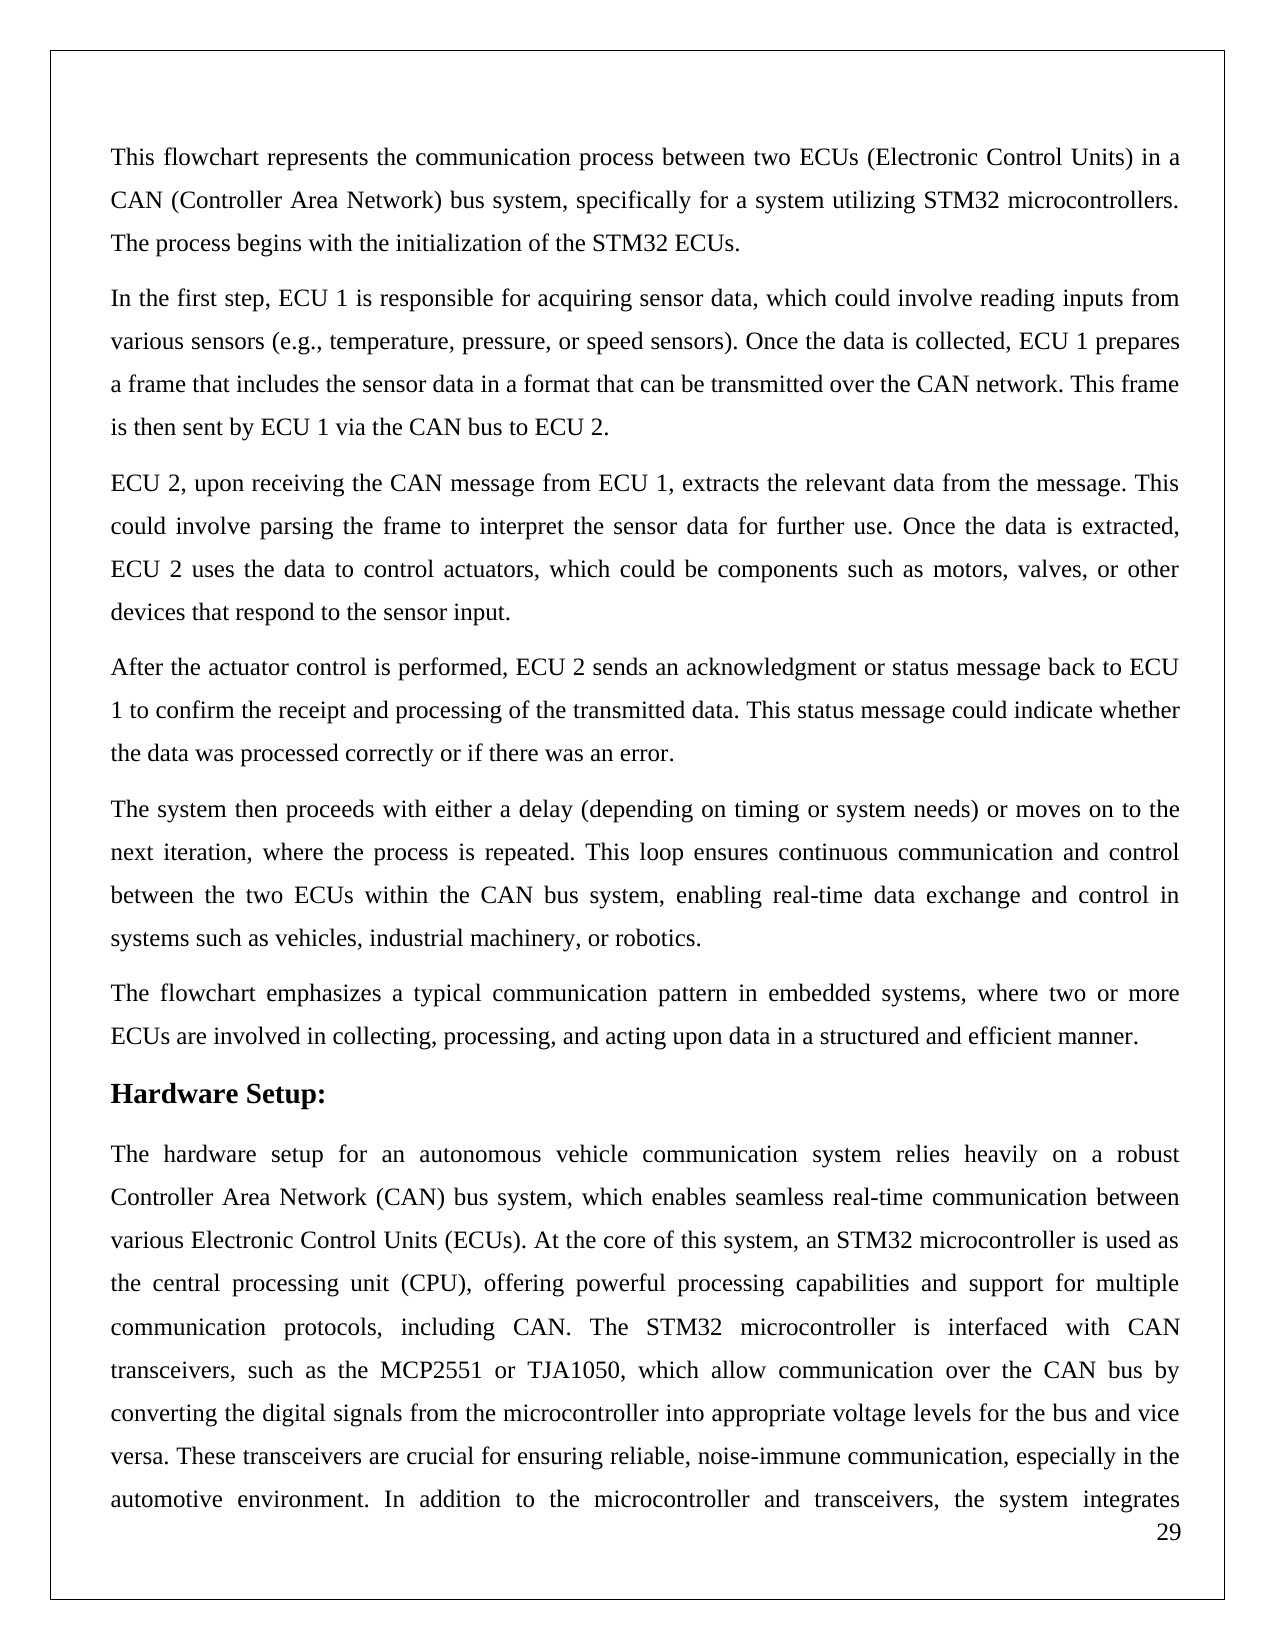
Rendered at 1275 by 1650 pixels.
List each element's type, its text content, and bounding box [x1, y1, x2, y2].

text The system then proceeds with either a delay (depending on timing or system needs) or moves on to the next iteration, where the process is repeated. This loop ensures continuous communication and control between the two ECUs within the CAN bus system, enabling real-time data exchange and control in systems such as vehicles, industrial machinery, or robotics. [110, 794, 1181, 952]
text Hardware Setup: [110, 1077, 1181, 1110]
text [110, 1139, 1181, 1513]
text This flowchart represents the communication process between two ECUs (Electronic Control Units) in a CAN (Controller Area Network) bus system, specifically for a system utilizing STM32 microcontrollers. The process begins with the initialization of the STM32 ECUs. [110, 142, 1181, 257]
text ECU 2, upon receiving the CAN message from ECU 1, extracts the relevant data from the message. This could involve parsing the frame to interpret the sensor data for further use. Once the data is extracted, ECU 2 uses the data to control actuators, which could be components such as motors, valves, or other devices that respond to the sensor input. [110, 468, 1181, 626]
text After the actuator control is performed, ECU 2 sends an acknowledgment or status message back to ECU 1 to confirm the receipt and processing of the transmitted data. This status message could indicate whether the data was processed correctly or if there was an error. [110, 652, 1181, 767]
text The flowchart emphasizes a typical communication pattern in embedded systems, where two or more ECUs are involved in collecting, processing, and acting upon data in a structured and efficient manner. [110, 978, 1181, 1050]
text In the first step, ECU 1 is responsible for acquiring sensor data, which could involve reading inputs from various sensors (e.g., temperature, pressure, or speed sensors). Once the data is collected, ECU 1 prepares a frame that includes the sensor data in a format that can be transmitted over the CAN network. This frame is then sent by ECU 1 via the CAN bus to ECU 2. [110, 283, 1181, 441]
